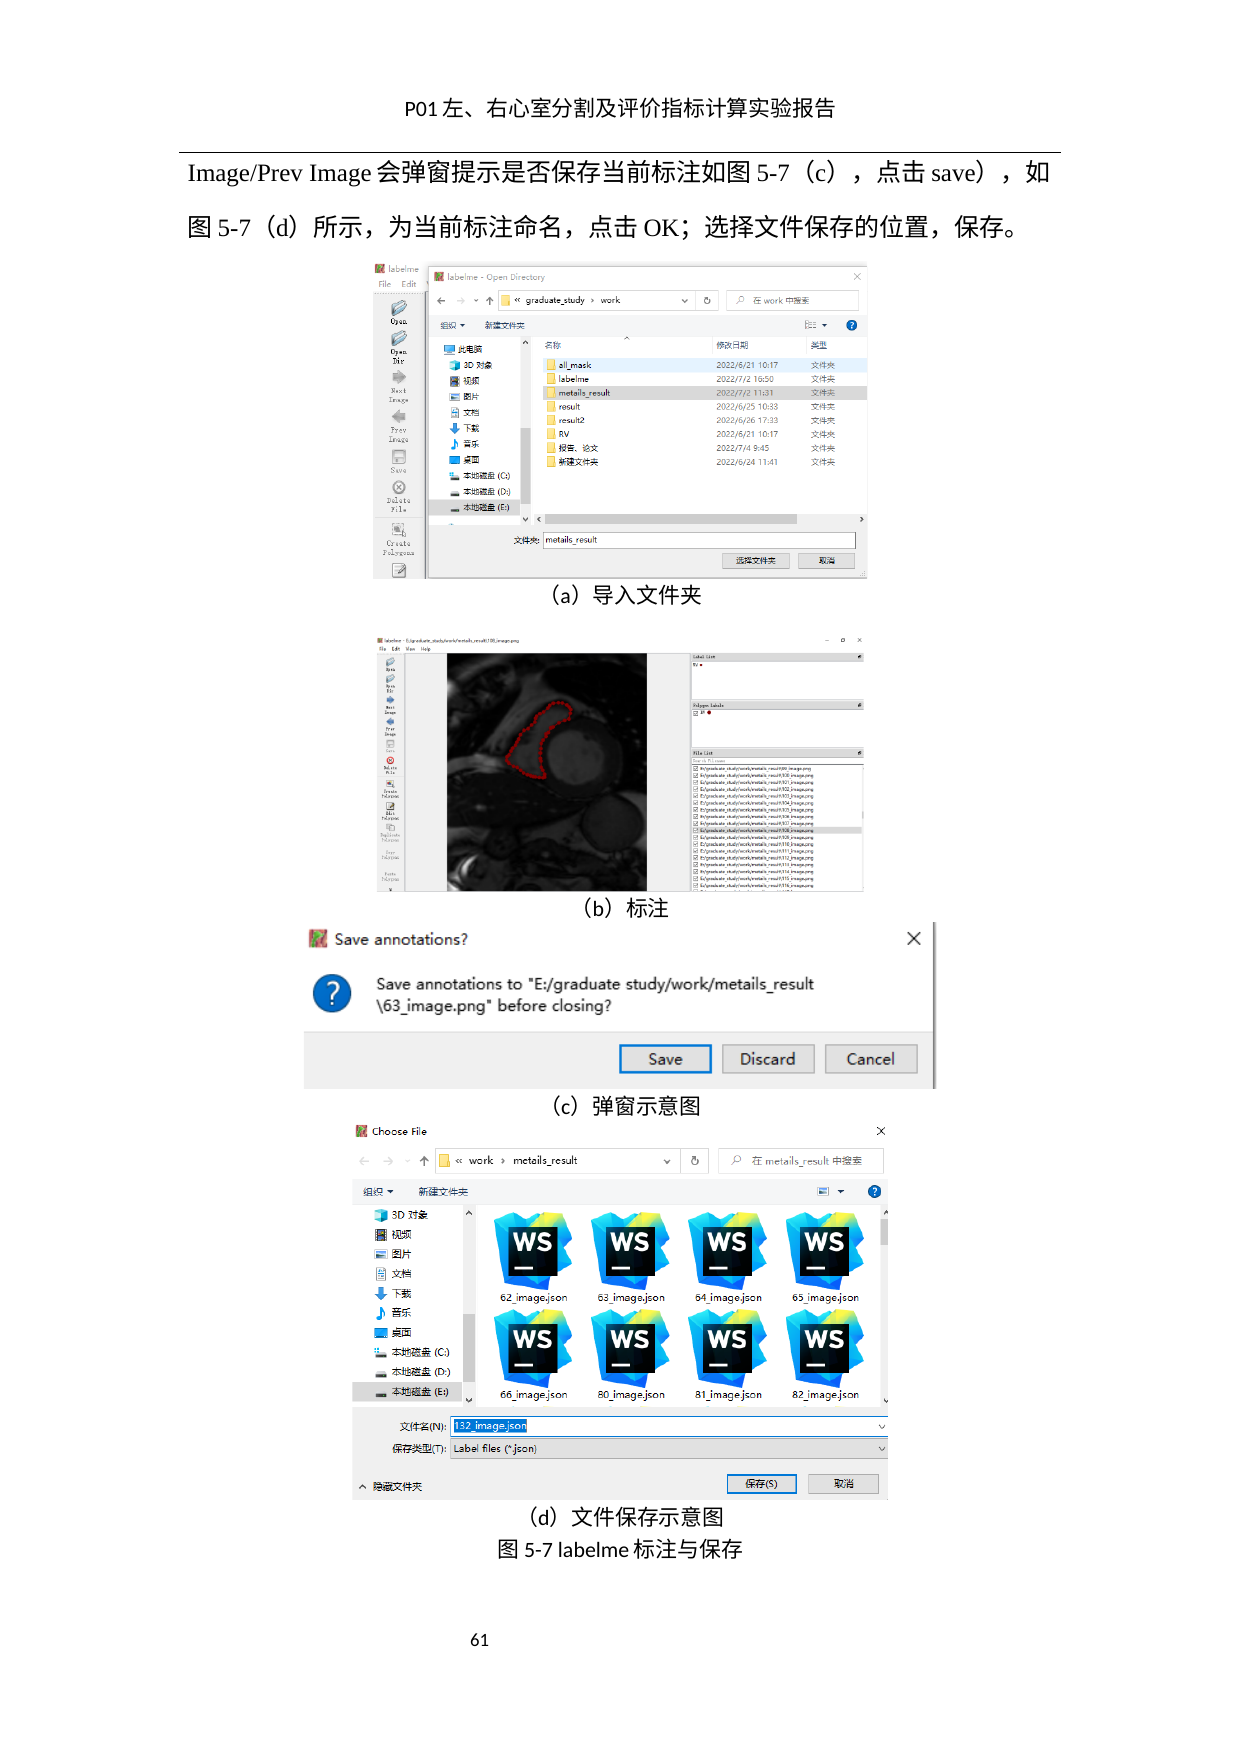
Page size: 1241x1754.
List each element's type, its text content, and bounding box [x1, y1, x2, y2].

text （c）弹窗示意图 [187, 1089, 1053, 1121]
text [187, 153, 1053, 243]
picture [303, 922, 937, 1089]
picture [376, 636, 864, 892]
text （d）文件保存示意图 [187, 1500, 1053, 1532]
text （b）标注 [187, 891, 1053, 923]
text 图5-7 labelme标注与保存 [187, 1532, 1053, 1563]
picture [352, 1120, 888, 1500]
picture [373, 261, 868, 579]
text （a）导入文件夹 [187, 578, 1053, 610]
